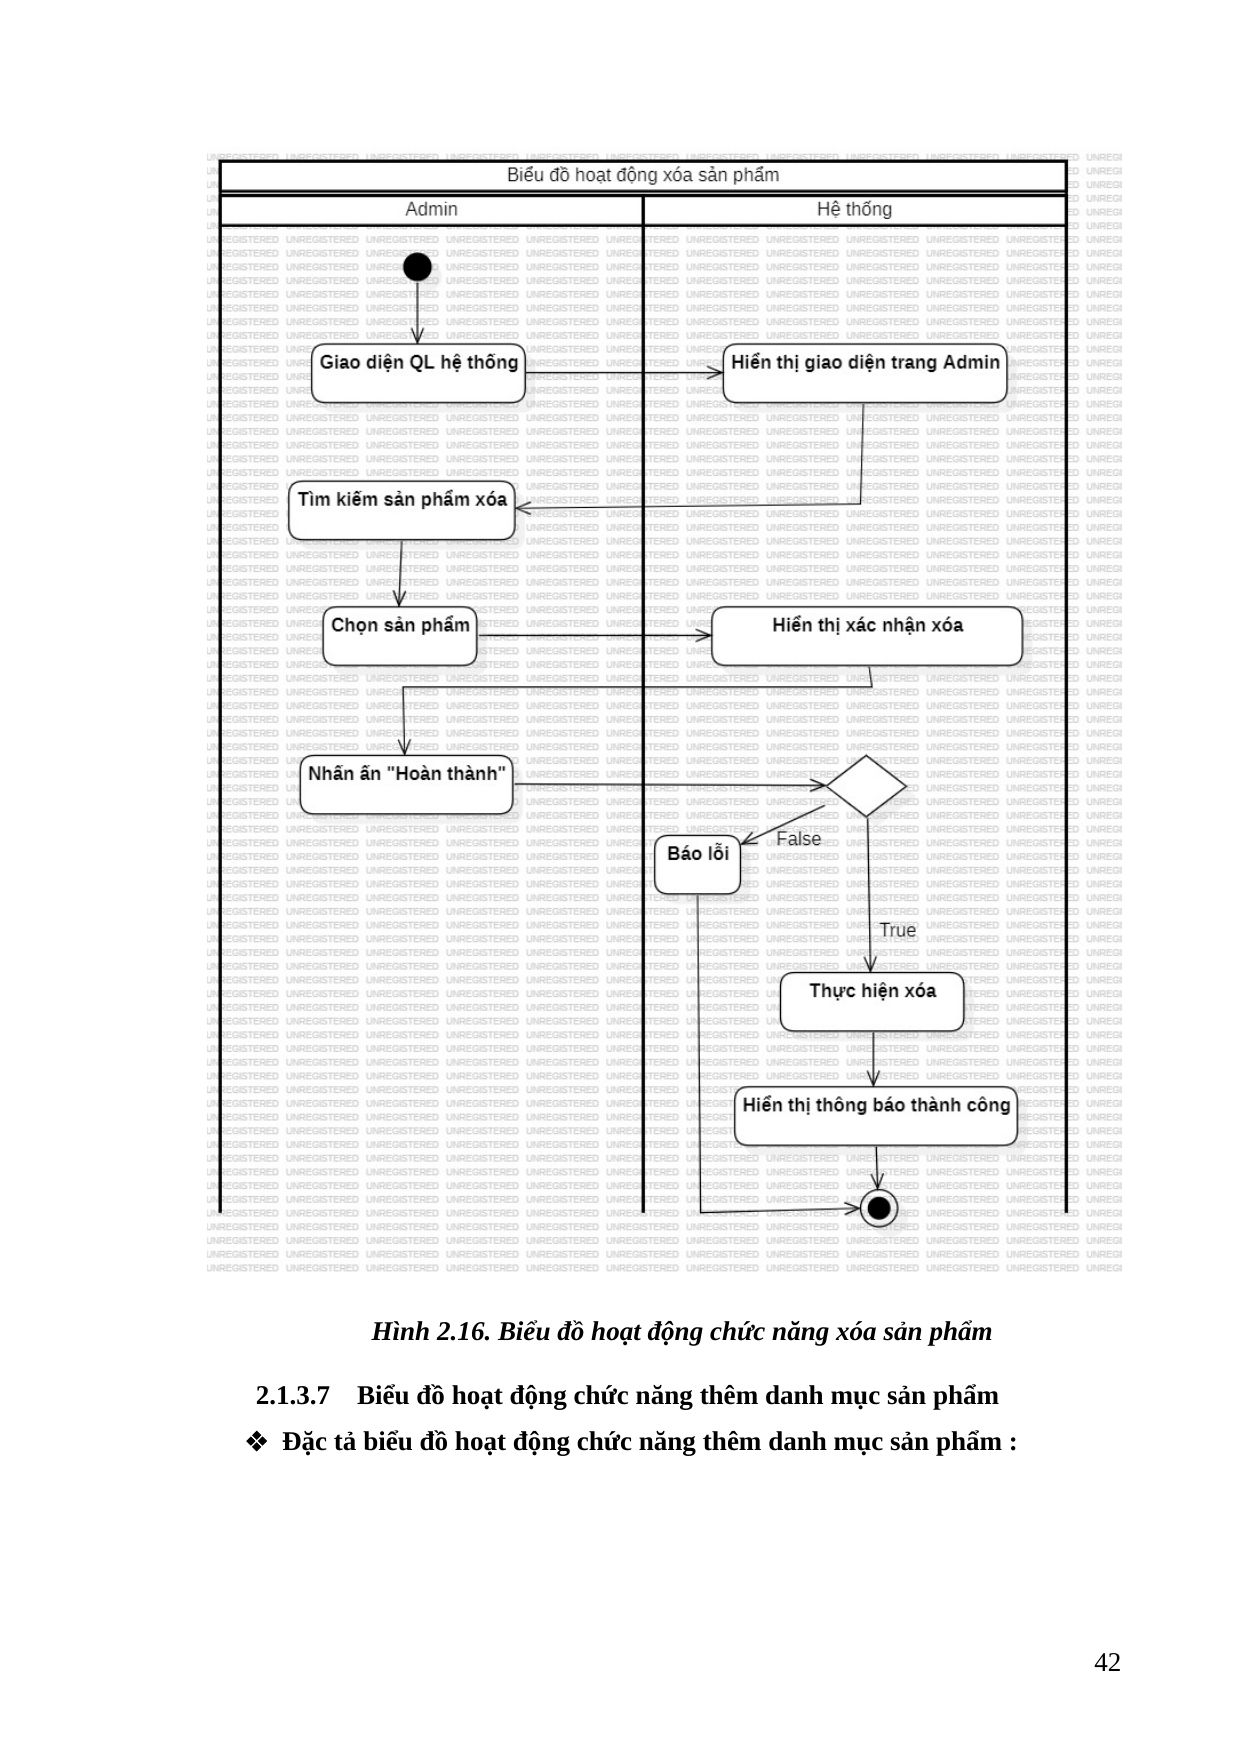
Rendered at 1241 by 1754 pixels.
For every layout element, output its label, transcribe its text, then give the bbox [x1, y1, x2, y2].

subtitle Biểu đồ hoạt động chức năng thêm danh mục sản phẩm [256, 1379, 1122, 1410]
picture [206, 147, 1123, 1284]
list Đặc tả biểu đồ hoạt động chức năng thêm danh mục sản phẩm : [244, 1426, 1122, 1457]
text Hình 2.16. Biểu đồ hoạt động chức năng xóa sản phẩm [244, 1316, 1122, 1347]
